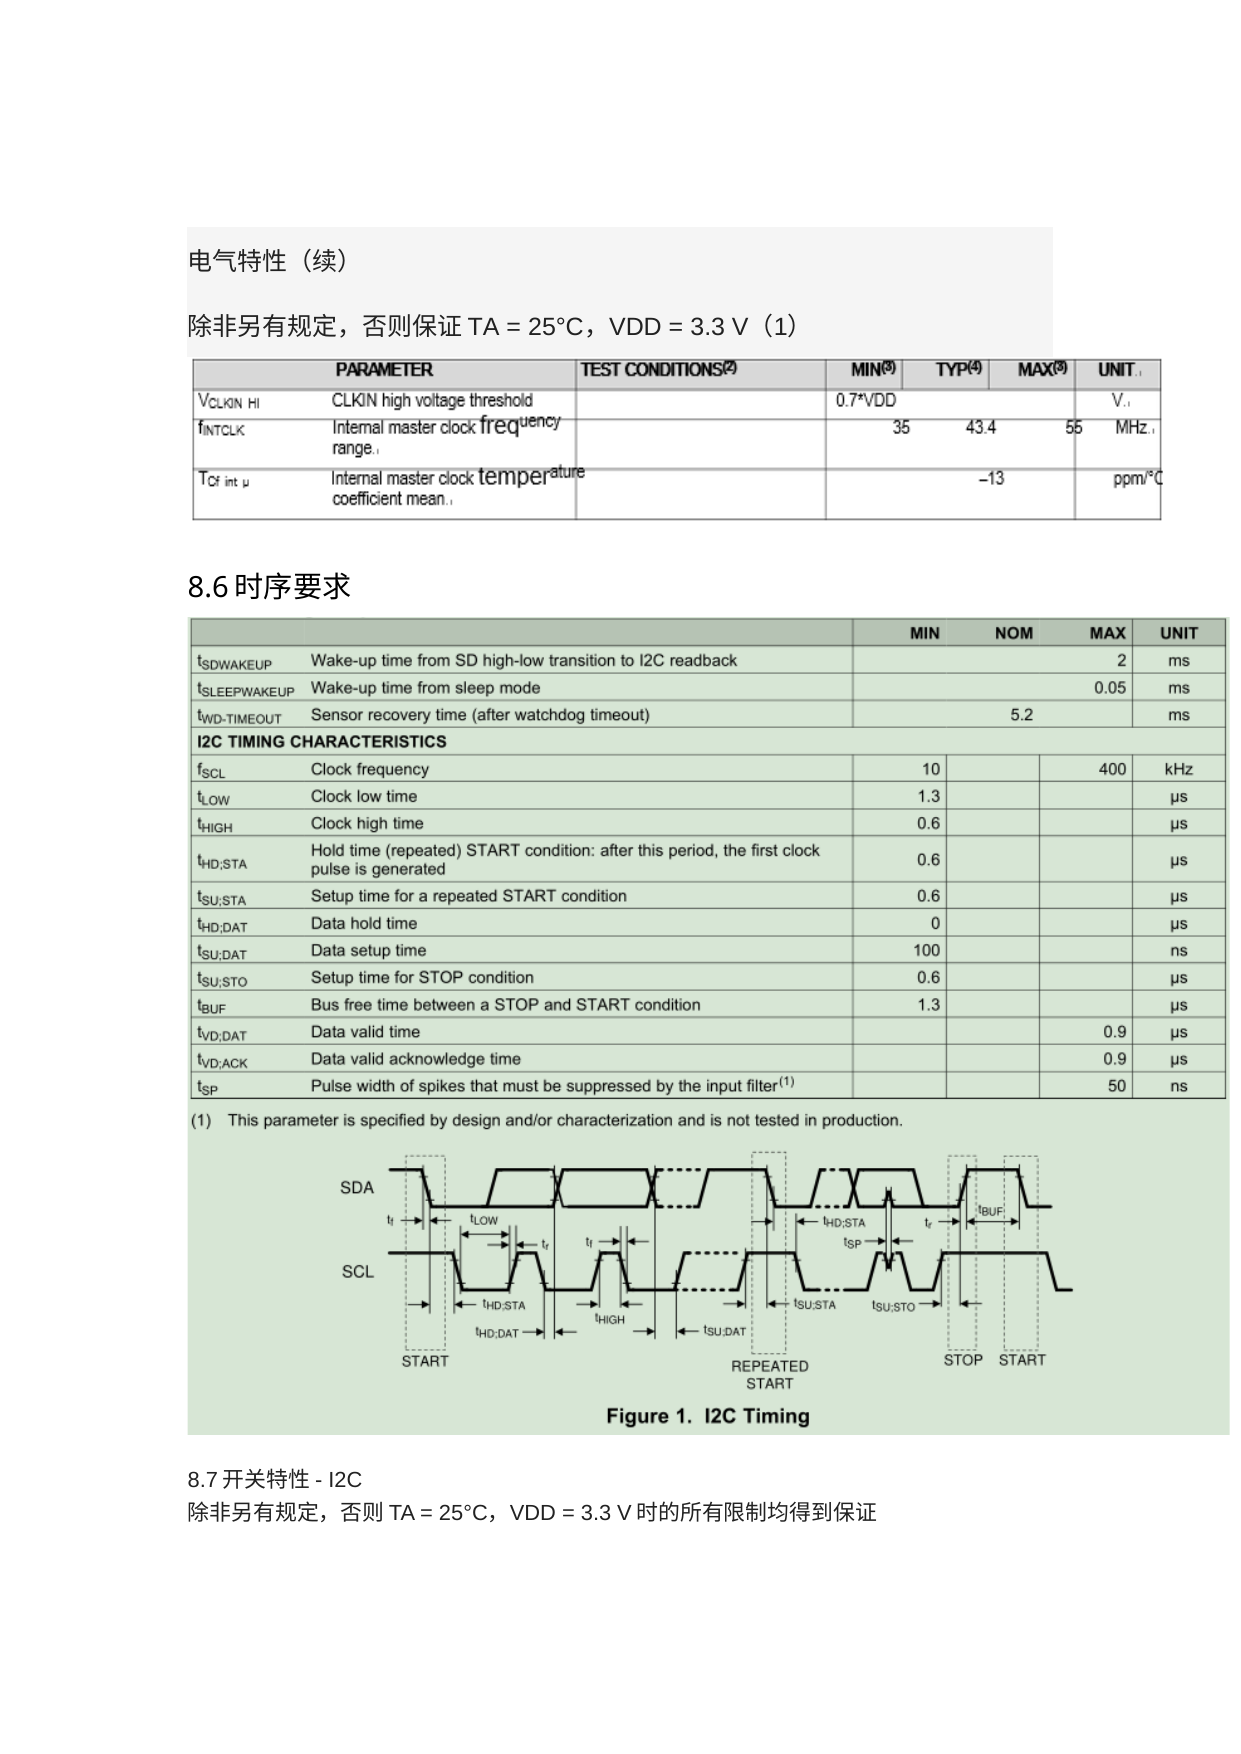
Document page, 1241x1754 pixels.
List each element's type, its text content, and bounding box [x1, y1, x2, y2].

picture [187, 357, 1163, 529]
picture [187, 617, 1230, 1435]
text 电气特性（续） 除非另有规定，否则保证TA = 25°C，VDD = 3.3 V（1） [187, 227, 1053, 357]
text 8.6时序要求 [187, 552, 1053, 617]
text 8.7开关特性 - I2C 除非另有规定，否则TA = 25°C，VDD = 3.3 V时的所有限制均得到保证 [187, 1462, 1053, 1527]
